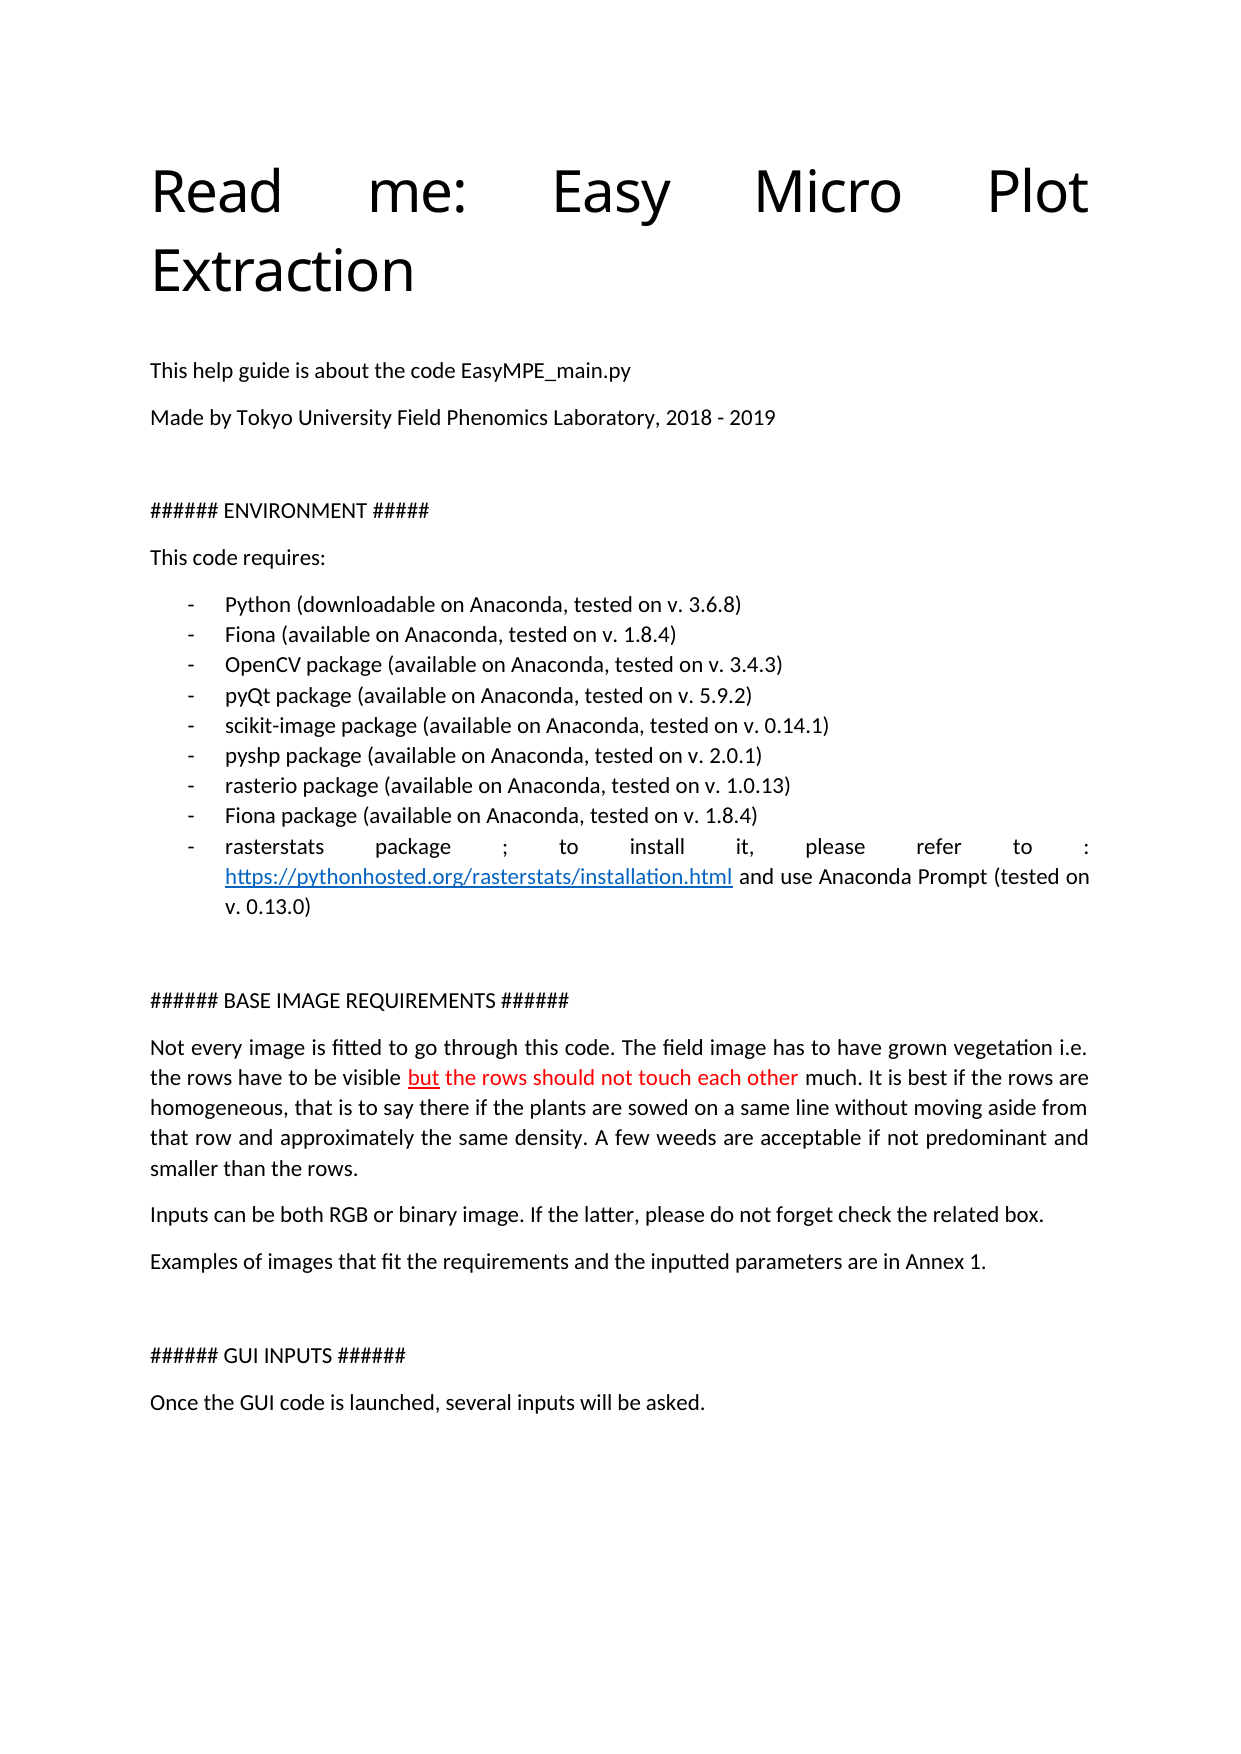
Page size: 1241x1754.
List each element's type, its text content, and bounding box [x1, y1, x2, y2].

text Made by Tokyo University Field Phenomics Laboratory, 2018 - 2019 [150, 403, 1090, 431]
list OpenCV package (available on Anaconda, tested on v. 3.4.3) [187, 651, 1090, 679]
list rasterio package (available on Anaconda, tested on v. 1.0.13) [187, 771, 1090, 799]
text ###### ENVIRONMENT ##### [150, 496, 1090, 524]
list rasterstats package ; to install it, please refer to : https://pythonhosted.org/rasterstats/installation.html and use Anaconda Prompt (tested on v. 0.13.0) [187, 832, 1090, 920]
text Not every image is fitted to go through this code. The field image has to have grown vegetation i.e. the rows have to be visible but the rows should not touch each other much. It is best if the rows are homogeneous, that is to say there if the plants are sowed on a same line without moving aside from that row and approximately the same density. A few weeds are acceptable if not predominant and smaller than the rows. [150, 1033, 1090, 1182]
list Python (downloadable on Anaconda, tested on v. 3.6.8) [187, 590, 1090, 618]
text ###### BASE IMAGE REQUIREMENTS ###### [150, 986, 1090, 1014]
text Once the GUI code is launched, several inputs will be asked. [150, 1388, 1090, 1416]
list Fiona (available on Anaconda, tested on v. 1.8.4) [187, 620, 1090, 648]
list pyQt package (available on Anaconda, tested on v. 5.9.2) [187, 681, 1090, 709]
list pyshp package (available on Anaconda, tested on v. 2.0.1) [187, 741, 1090, 769]
text Examples of images that fit the requirements and the inputted parameters are in Annex 1. [150, 1247, 1090, 1276]
list Fiona package (available on Anaconda, tested on v. 1.8.4) [187, 802, 1090, 830]
list scikit-image package (available on Anaconda, tested on v. 0.14.1) [187, 711, 1090, 739]
text ###### GUI INPUTS ###### [150, 1341, 1090, 1369]
text Inputs can be both RGB or binary image. If the latter, please do not forget check the related box. [150, 1201, 1090, 1229]
text This code requires: [150, 543, 1090, 571]
title Read me: Easy Micro Plot Extraction [150, 150, 1090, 309]
text This help guide is about the code EasyMPE_main.py [150, 356, 1090, 384]
